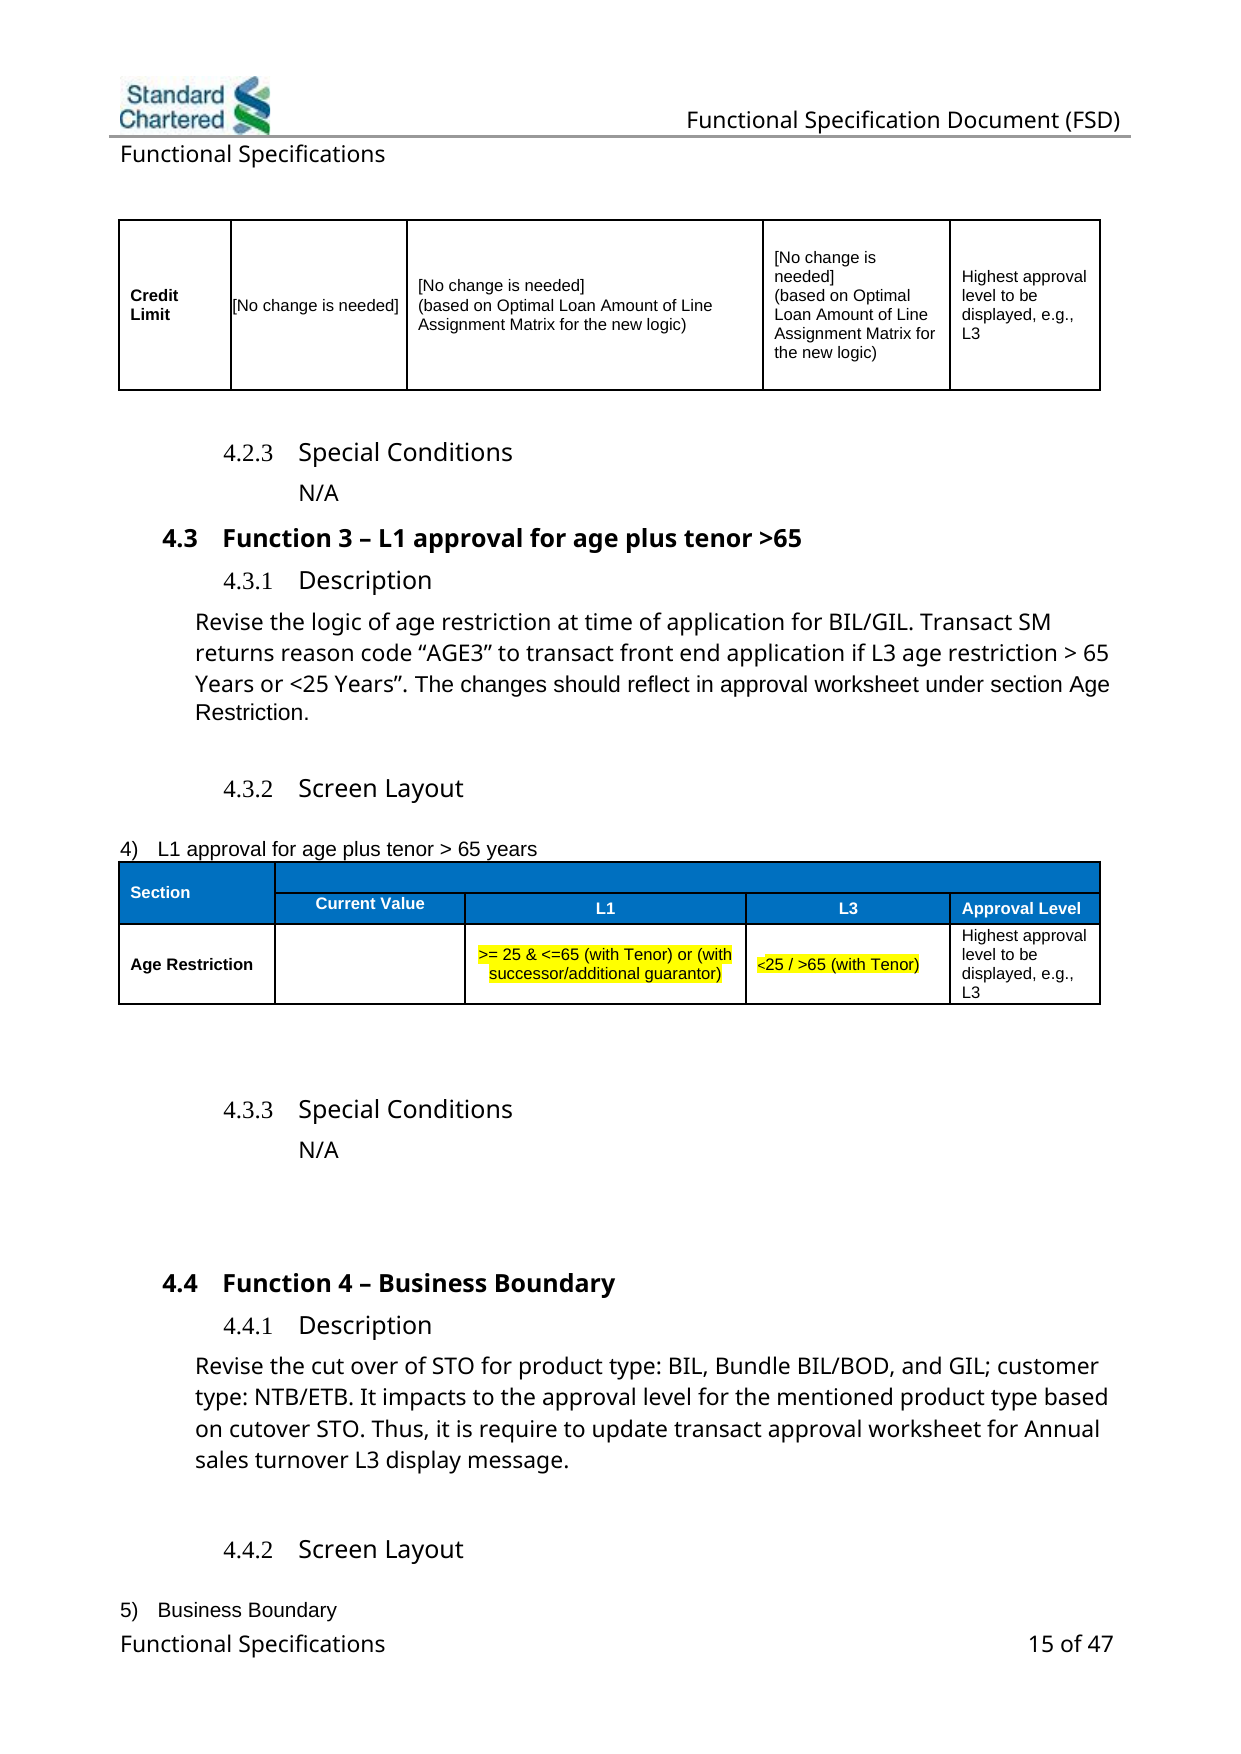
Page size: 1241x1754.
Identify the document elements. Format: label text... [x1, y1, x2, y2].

table_cell Current Value [276, 894, 464, 923]
text Revise the cut over of STO for product type: BIL, Bundle BIL/BOD, and GIL; customer type: NTB/ETB. It impacts to the approval level for the mentioned product type based on cutover STO. Thus, it is require to update transact approval worksheet for Annual sales turnover L3 display message. [195, 1350, 1120, 1475]
table_cell [No change is needed] (based on Optimal Loan Amount of Line Assignment Matrix for the new logic) [408, 221, 762, 389]
subtitle Special Conditions [223, 434, 1120, 468]
subtitle Description [223, 563, 1120, 597]
subtitle Function 3 – L1 approval for age plus tenor >65 [162, 521, 1120, 555]
subtitle Screen Layout [223, 1531, 1120, 1565]
table_header Section [120, 863, 274, 923]
list Business Boundary [120, 1598, 1120, 1622]
text N/A [298, 1134, 1120, 1165]
table_cell Highest approval level to be displayed, e.g., L3 [951, 221, 1099, 389]
subtitle Special Conditions [223, 1092, 1120, 1126]
table_cell L1 [466, 894, 745, 923]
table_cell Highest approval level to be displayed, e.g., L3 [951, 925, 1099, 1003]
table_header [276, 863, 294, 892]
table_cell [No change is needed] [232, 221, 406, 389]
table_cell Credit Limit [120, 221, 230, 389]
subtitle Function 4 – Business Boundary [162, 1265, 1120, 1299]
subtitle Description [223, 1308, 1120, 1342]
picture [120, 76, 270, 135]
list L1 approval for age plus tenor > 65 years [120, 837, 1120, 861]
table_cell <25 / >65 (with Tenor) [747, 925, 949, 1003]
subtitle Screen Layout [223, 770, 1120, 804]
table_cell Age Restriction [120, 925, 274, 1003]
table_cell L3 [747, 894, 949, 923]
table_cell Approval Level [951, 894, 1099, 923]
table_header [294, 863, 1099, 892]
text N/A [223, 477, 1120, 508]
table_cell [276, 925, 464, 1003]
table_cell >= 25 & <=65 (with Tenor) or (with successor/additional guarantor) [466, 925, 745, 1003]
text Revise the logic of age restriction at time of application for BIL/GIL. Transact SM returns reason code “AGE3” to transact front end application if L3 age restriction > 65 Years or <25 Years”. The changes should reflect in approval worksheet under section Age Restriction. [195, 605, 1120, 726]
table_cell [No change is needed] (based on Optimal Loan Amount of Line Assignment Matrix for the new logic) [764, 221, 949, 389]
